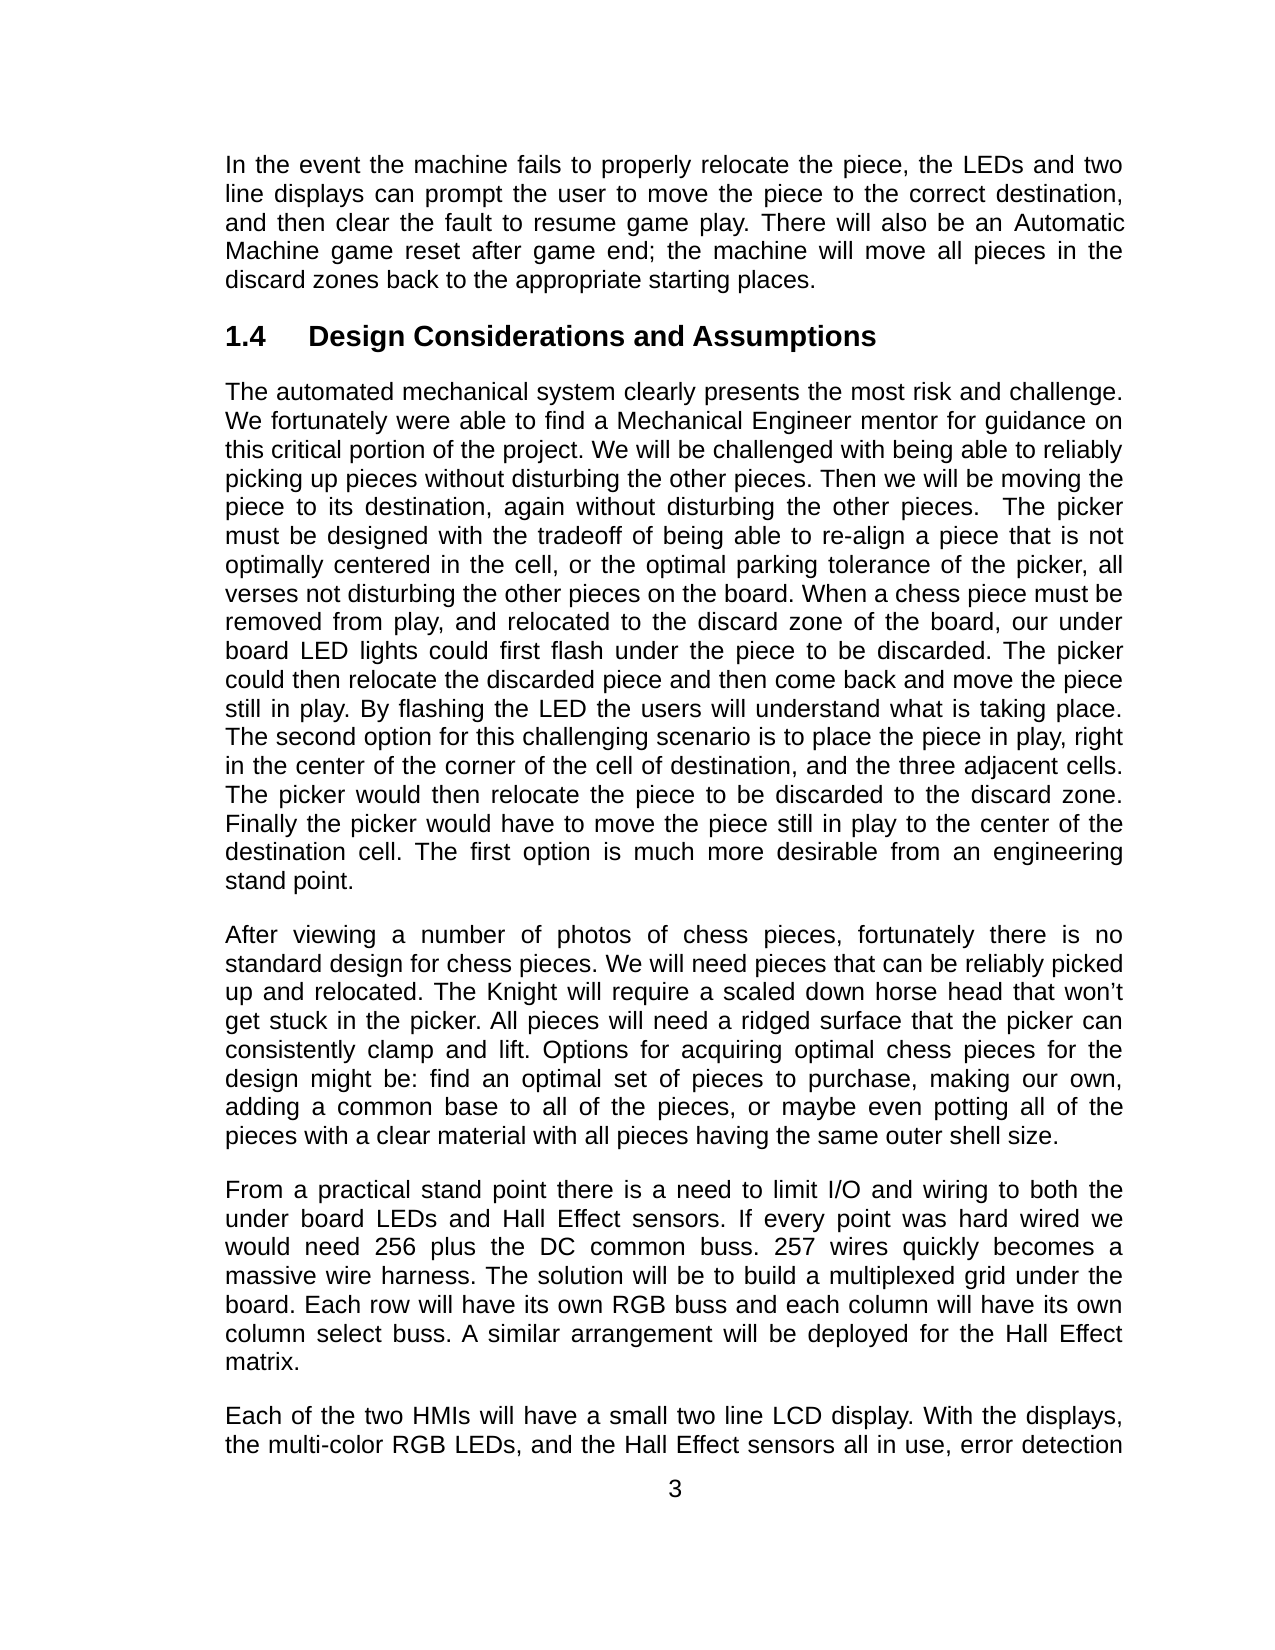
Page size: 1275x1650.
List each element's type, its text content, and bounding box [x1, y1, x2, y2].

text In the event the machine fails to properly relocate the piece, the LEDs and two line displays can prompt the user to move the piece to the correct destination, and then clear the fault to resume game play. There will also be an Automatic Machine game reset after game end; the machine will move all pieces in the discard zones back to the appropriate starting places. [225, 150, 1125, 294]
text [225, 1401, 1125, 1458]
text After viewing a number of photos of chess pieces, fortunately there is no standard design for chess pieces. We will need pieces that can be reliably picked up and relocated. The Knight will require a scaled down horse head that won’t get stuck in the picker. All pieces will need a ridged surface that the picker can consistently clamp and lift. Options for acquiring optimal chess pieces for the design might be: find an optimal set of pieces to purchase, making our own, adding a common base to all of the pieces, or maybe even potting all of the pieces with a clear material with all pieces having the same outer shell size. [225, 920, 1125, 1150]
text The automated mechanical system clearly presents the most risk and challenge. We fortunately were able to find a Mechanical Engineer mentor for guidance on this critical portion of the project. We will be challenged with being able to reliably picking up pieces without disturbing the other pieces. Then we will be moving the piece to its destination, again without disturbing the other pieces. The picker must be designed with the tradeoff of being able to re-align a piece that is not optimally centered in the cell, or the optimal parking tolerance of the picker, all verses not disturbing the other pieces on the board. When a chess piece must be removed from play, and relocated to the discard zone of the board, our under board LED lights could first flash under the piece to be discarded. The picker could then relocate the discarded piece and then come back and move the piece still in play. By flashing the LED the users will understand what is taking place. The second option for this challenging scenario is to place the piece in play, right in the center of the corner of the cell of destination, and the three adjacent cells. The picker would then relocate the piece to be discarded to the discard zone. Finally the picker would have to move the piece still in play to the center of the destination cell. The first option is much more desirable from an engineering stand point. [225, 377, 1125, 895]
subtitle Design Considerations and Assumptions [225, 319, 1125, 352]
text From a practical stand point there is a need to limit I/O and wiring to both the under board LEDs and Hall Effect sensors. If every point was hard wired we would need 256 plus the DC common buss. 257 wires quickly becomes a massive wire harness. The solution will be to build a multiplexed grid under the board. Each row will have its own RGB buss and each column will have its own column select buss. A similar arrangement will be deployed for the Hall Effect matrix. [225, 1175, 1125, 1376]
